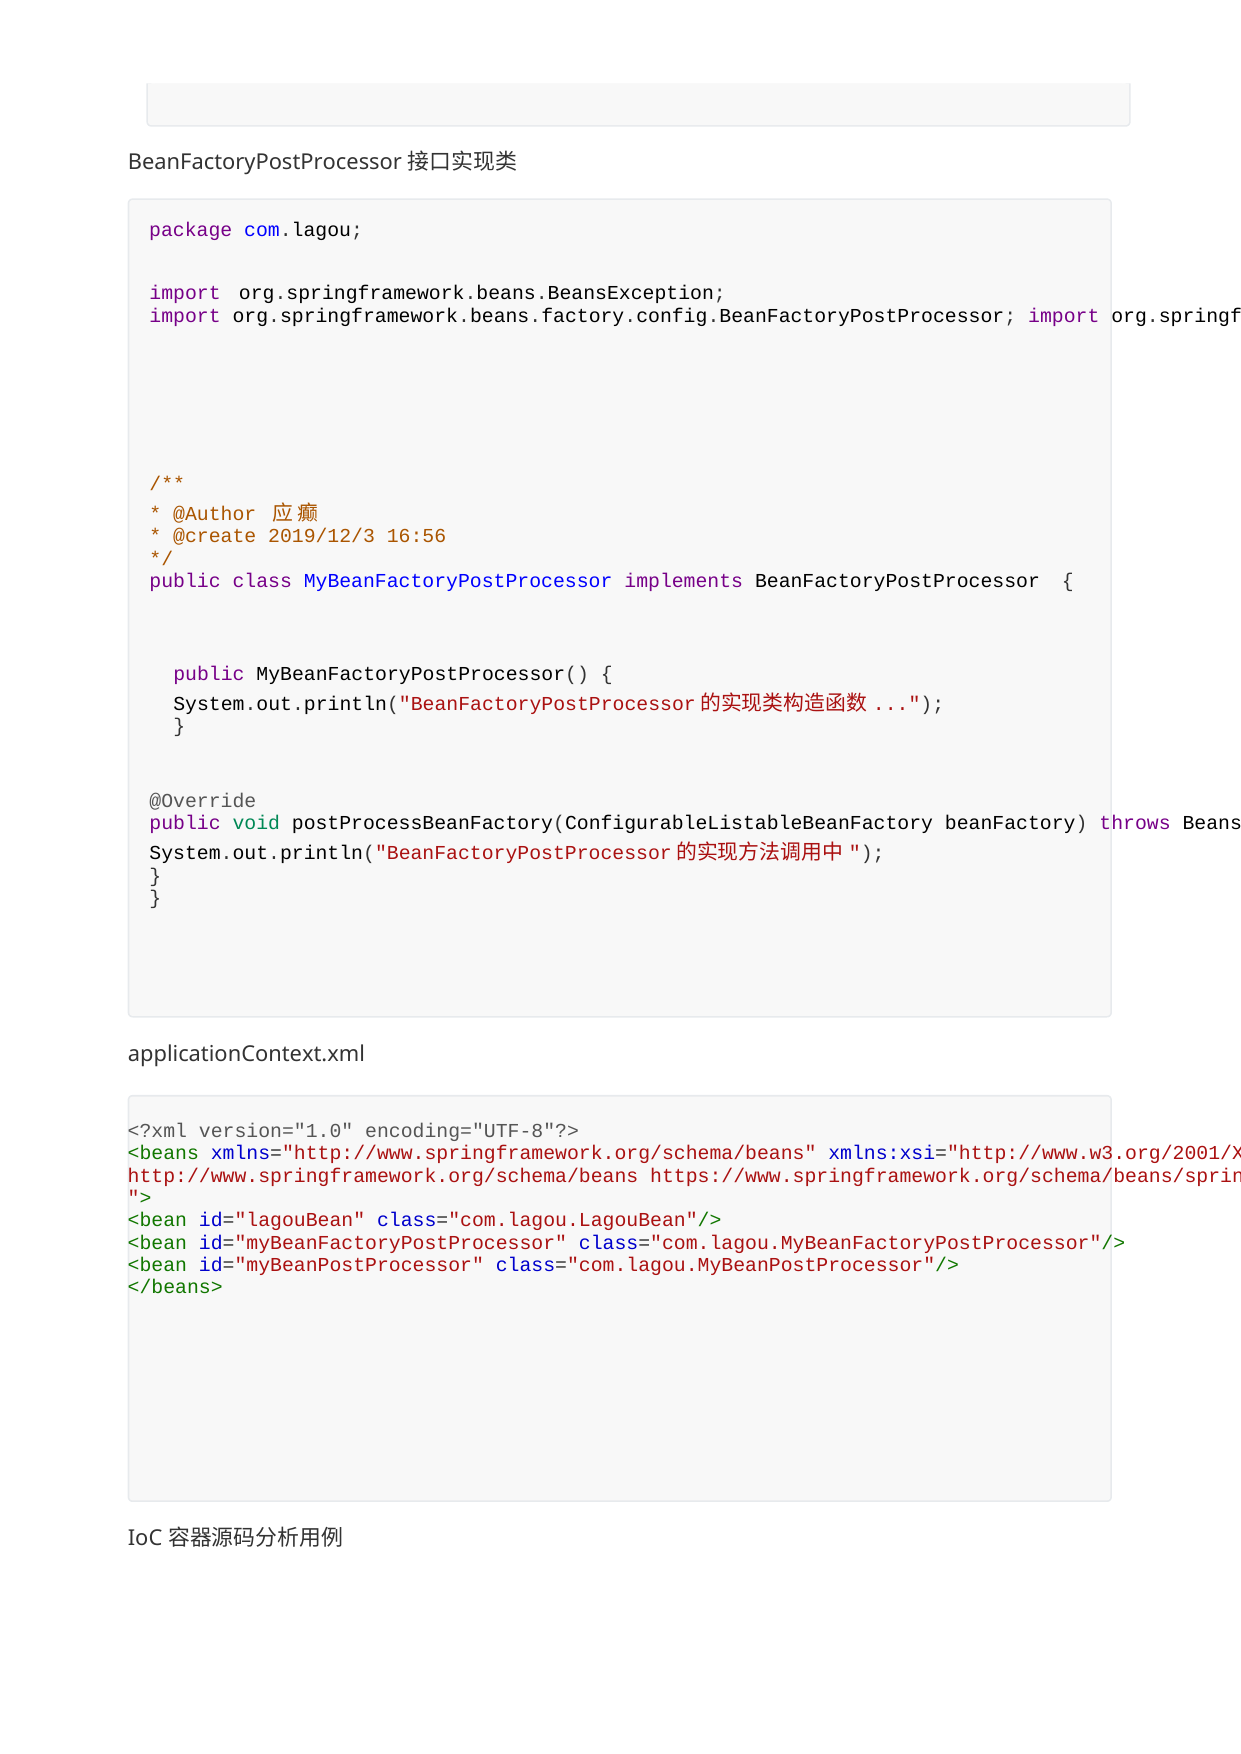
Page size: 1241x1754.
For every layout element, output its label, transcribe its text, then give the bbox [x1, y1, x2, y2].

text applicationContext.xml [128, 1038, 1126, 1068]
text BeanFactoryPostProcessor 接⼝实现类 [128, 146, 1126, 176]
text IoC 容器源码分析⽤例 [128, 1521, 1126, 1551]
